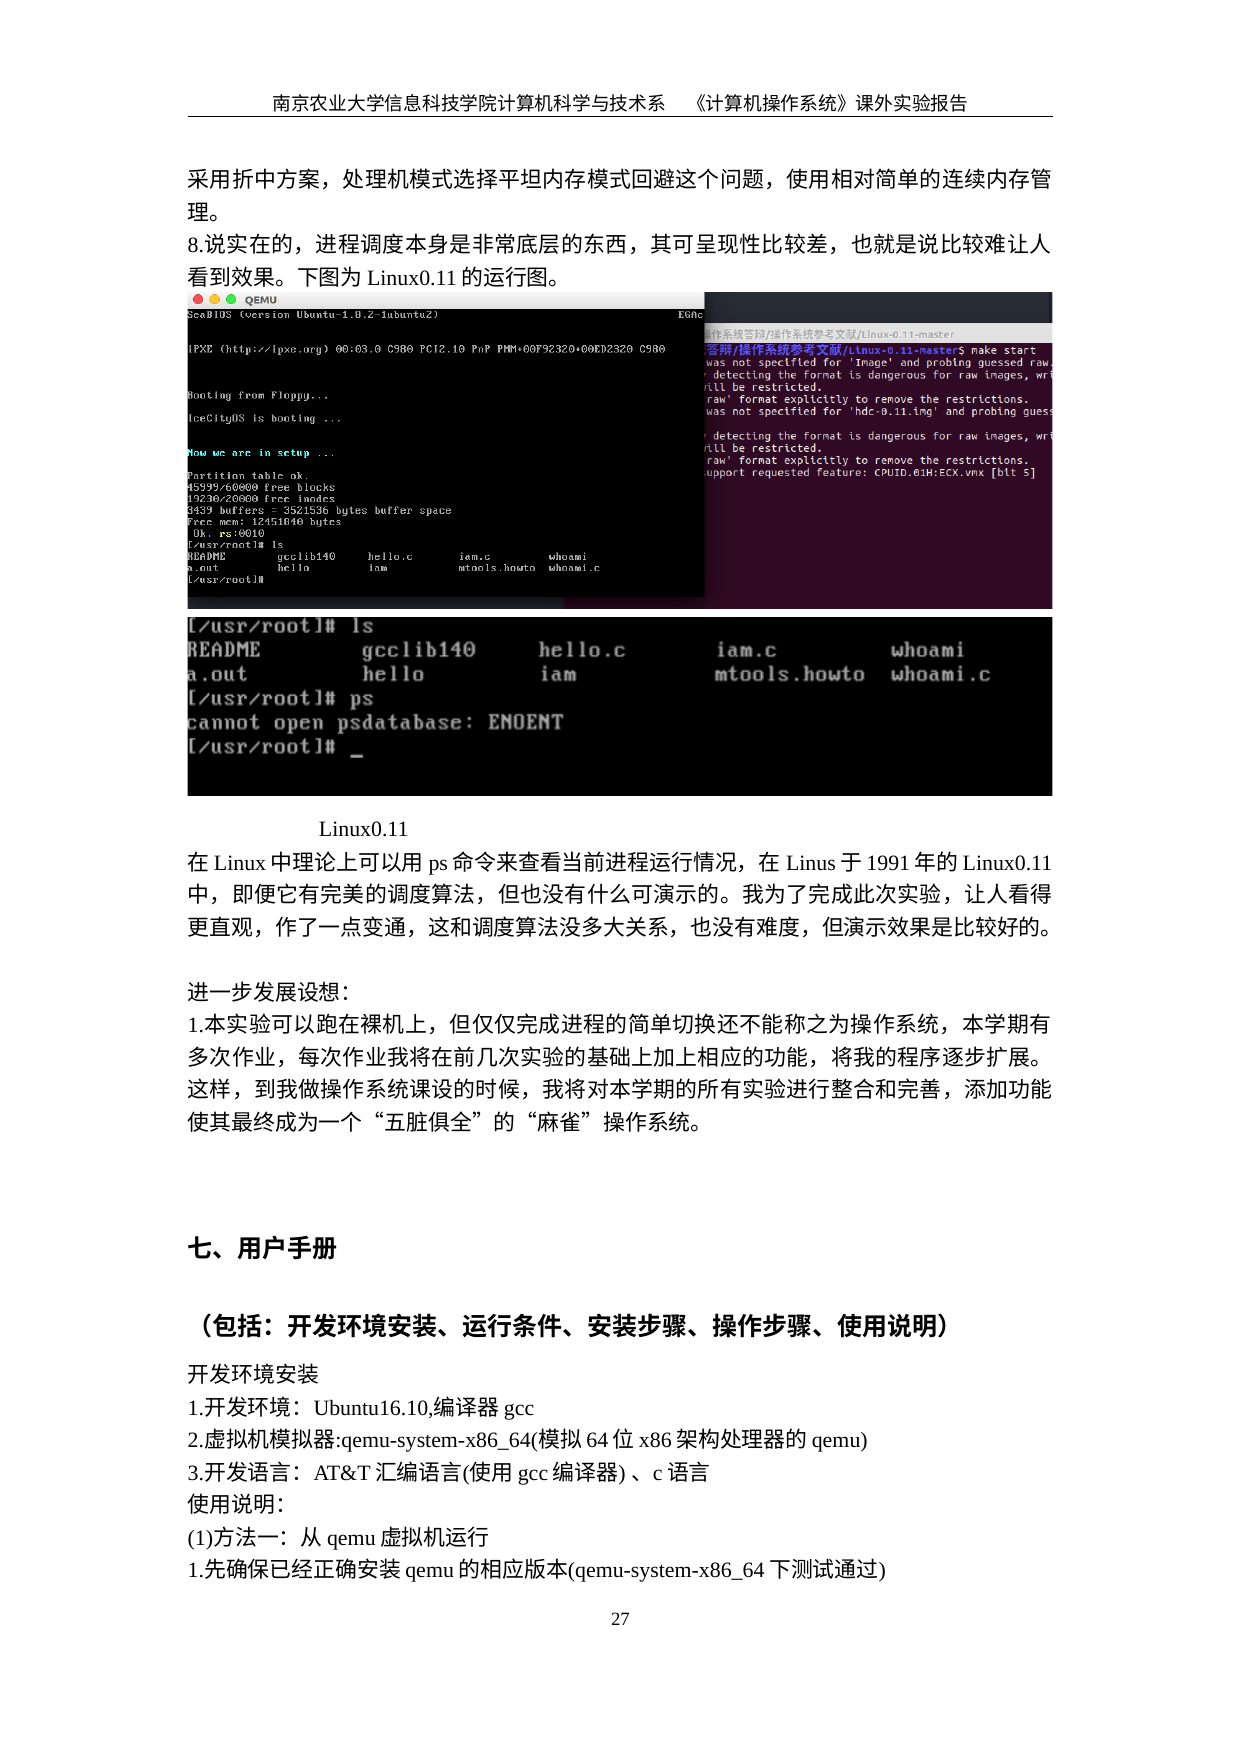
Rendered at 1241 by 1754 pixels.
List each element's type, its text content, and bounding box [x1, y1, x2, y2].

text 1.开发环境：Ubuntu16.10,编译器gcc [187, 1389, 1053, 1422]
text 进一步发展设想： [187, 974, 1053, 1007]
text 3.开发语言：AT&T汇编语言(使用gcc编译器) 、c语言 [187, 1454, 1053, 1487]
text 1.本实验可以跑在裸机上，但仅仅完成进程的简单切换还不能称之为操作系统，本学期有多次作业，每次作业我将在前几次实验的基础上加上相应的功能，将我的程序逐步扩展。这样，到我做操作系统课设的时候，我将对本学期的所有实验进行整合和完善，添加功能，使其最终成为一个“五脏俱全”的“麻雀”操作系统。 [187, 1007, 1053, 1137]
picture [187, 292, 1053, 609]
text Linux0.11 [275, 812, 1053, 844]
text （包括：开发环境安装、运行条件、安装步骤、操作步骤、使用说明） [187, 1292, 1053, 1357]
subtitle 七、用户手册 [187, 1214, 1053, 1279]
text 8.说实在的，进程调度本身是非常底层的东西，其可呈现性比较差，也就是说比较难让人看到效果。下图为Linux0.11的运行图。 [187, 227, 1053, 292]
text 1.先确保已经正确安装qemu的相应版本(qemu-system-x86_64下测试通过) [187, 1552, 1053, 1584]
text 使用说明： [187, 1487, 1053, 1519]
text 在Linux中理论上可以用ps命令来查看当前进程运行情况，在Linus于1991年的Linux0.11中，即便它有完美的调度算法，但也没有什么可演示的。我为了完成此次实验，让人看得更直观，作了一点变通，这和调度算法没多大关系，也没有难度，但演示效果是比较好的。 [187, 844, 1053, 942]
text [187, 162, 1053, 227]
text (1)方法一：从qemu虚拟机运行 [187, 1519, 1053, 1552]
picture [187, 617, 1053, 796]
text 开发环境安装 [187, 1357, 1053, 1389]
text 2.虚拟机模拟器:qemu-system-x86_64(模拟64位x86架构处理器的qemu) [187, 1422, 1053, 1454]
